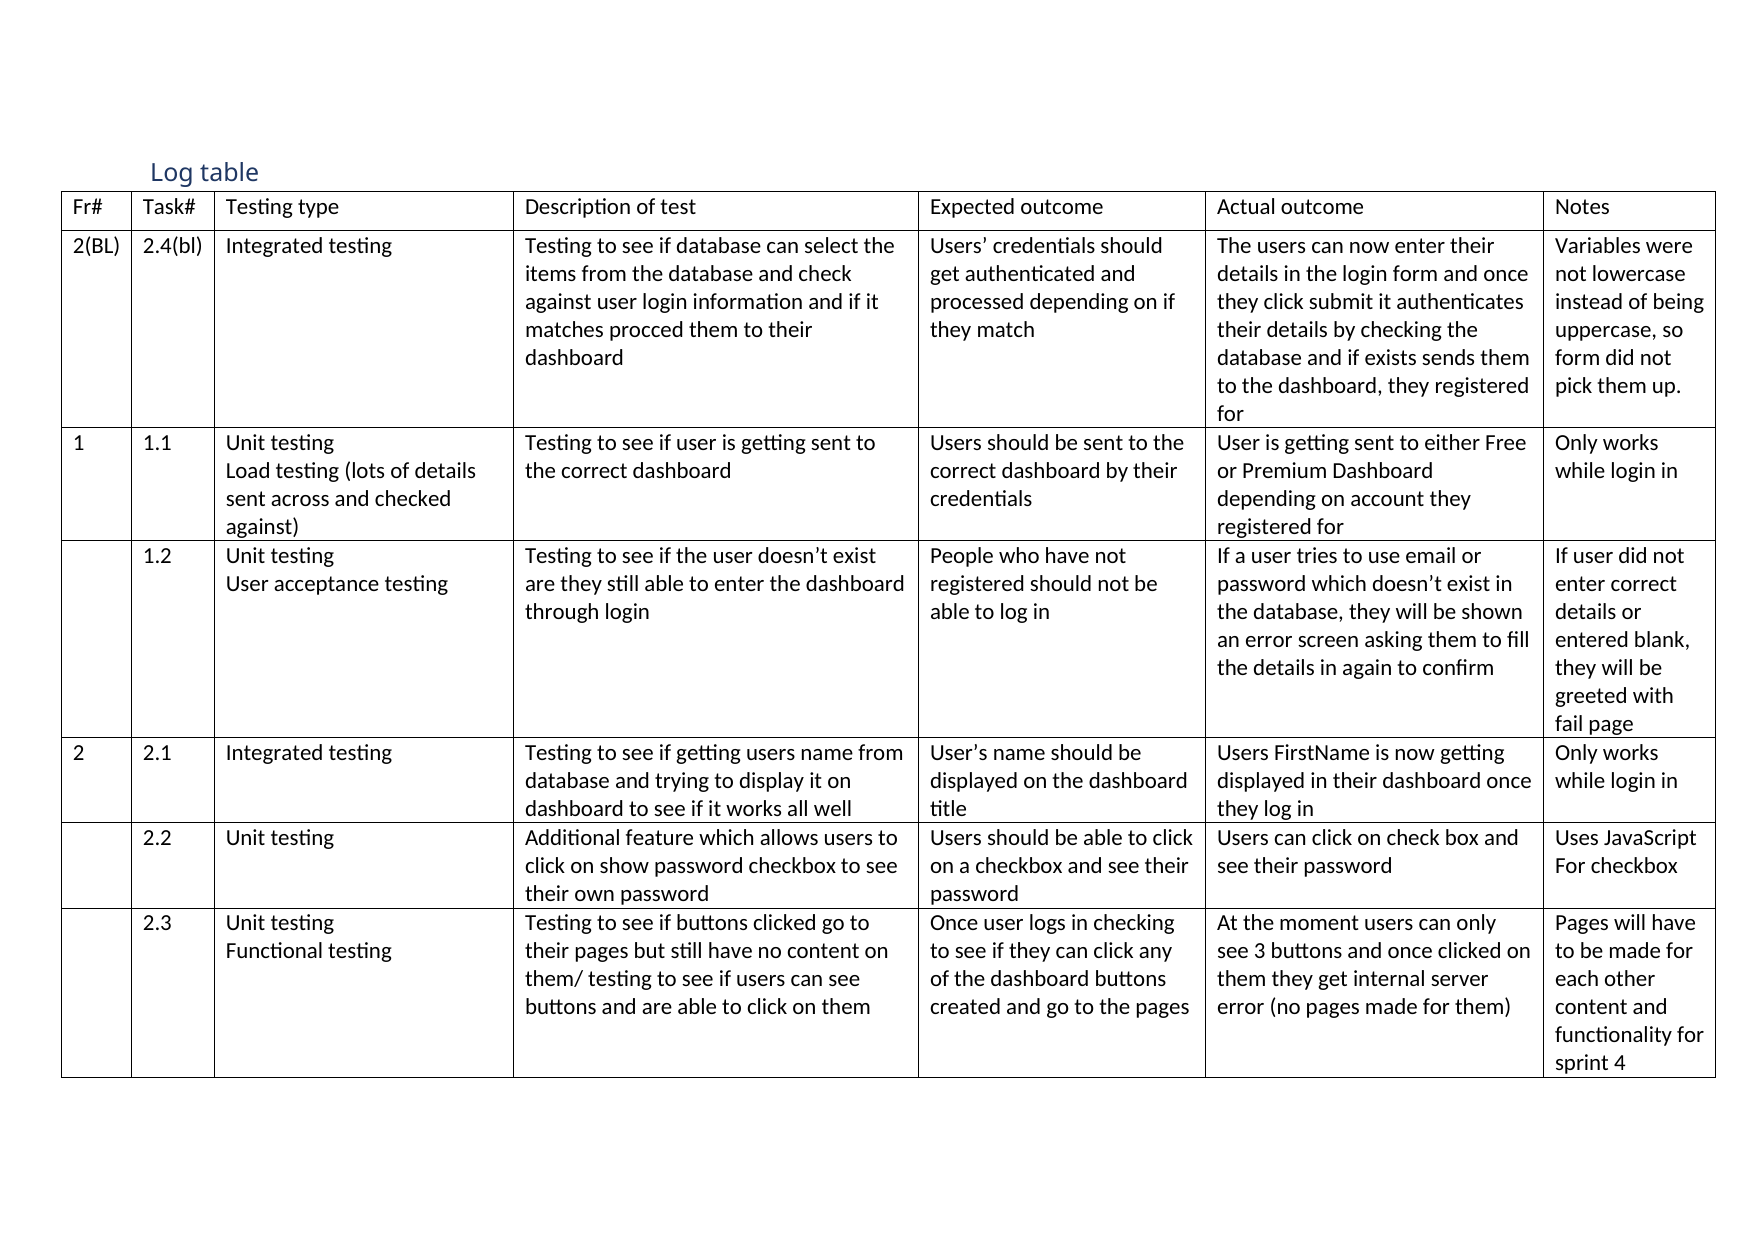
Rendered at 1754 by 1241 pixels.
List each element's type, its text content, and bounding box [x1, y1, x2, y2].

table_cell Testing to see if database can select the items from the database and check against user login information and if it matches procced them to their dashboard [514, 231, 918, 427]
subtitle Log table [150, 154, 1604, 188]
table_cell Testing to see if getting users name from database and trying to display it on dashboard to see if it works all well [514, 738, 918, 822]
table_header Expected outcome [919, 192, 1205, 230]
table_cell Testing to see if buttons clicked go to their pages but still have no content on them/ testing to see if users can see buttons and are able to click on them [514, 909, 918, 1077]
table_header Description of test [514, 192, 918, 230]
table_cell Users can click on check box and see their password [1206, 823, 1543, 907]
table_header Task# [132, 192, 214, 230]
table_cell Users’ credentials should get authenticated and processed depending on if they match [919, 231, 1205, 427]
table_cell Unit testing Functional testing [215, 909, 513, 1077]
table_cell Once user logs in checking to see if they can click any of the dashboard buttons created and go to the pages [919, 909, 1205, 1077]
table_cell [62, 823, 131, 907]
table_cell Only works while login in [1544, 428, 1715, 540]
table_cell At the moment users can only see 3 buttons and once clicked on them they get internal server error (no pages made for them) [1206, 909, 1543, 1077]
table_cell 2.2 [132, 823, 214, 907]
table_cell If a user tries to use email or password which doesn’t exist in the database, they will be shown an error screen asking them to fill the details in again to confirm [1206, 541, 1543, 737]
table_cell Integrated testing [215, 738, 513, 822]
table_cell User’s name should be displayed on the dashboard title [919, 738, 1205, 822]
table_cell 2 [62, 738, 131, 822]
table_cell People who have not registered should not be able to log in [919, 541, 1205, 737]
table_cell Uses JavaScript For checkbox [1544, 823, 1715, 907]
table_cell [62, 541, 131, 737]
table_cell 2.3 [132, 909, 214, 1077]
table_cell 2.1 [132, 738, 214, 822]
table_cell Additional feature which allows users to click on show password checkbox to see their own password [514, 823, 918, 907]
table_cell Unit testing User acceptance testing [215, 541, 513, 737]
table_cell Users should be sent to the correct dashboard by their credentials [919, 428, 1205, 540]
table_cell Unit testing Load testing (lots of details sent across and checked against) [215, 428, 513, 540]
table_cell 1.1 [132, 428, 214, 540]
table_cell 2.4(bl) [132, 231, 214, 427]
table_cell Users should be able to click on a checkbox and see their password [919, 823, 1205, 907]
table_cell Pages will have to be made for each other content and functionality for sprint 4 [1544, 909, 1715, 1077]
table_cell 1 [62, 428, 131, 540]
table_cell 2(BL) [62, 231, 131, 427]
table_header Testing type [215, 192, 513, 230]
table_cell 1.2 [132, 541, 214, 737]
table_cell The users can now enter their details in the login form and once they click submit it authenticates their details by checking the database and if exists sends them to the dashboard, they registered for [1206, 231, 1543, 427]
table_cell Integrated testing [215, 231, 513, 427]
table_header Actual outcome [1206, 192, 1543, 230]
table_header Fr# [62, 192, 131, 230]
table_cell Only works while login in [1544, 738, 1715, 822]
table_cell User is getting sent to either Free or Premium Dashboard depending on account they registered for [1206, 428, 1543, 540]
table_cell Testing to see if the user doesn’t exist are they still able to enter the dashboard through login [514, 541, 918, 737]
table_cell Testing to see if user is getting sent to the correct dashboard [514, 428, 918, 540]
table_cell Users FirstName is now getting displayed in their dashboard once they log in [1206, 738, 1543, 822]
table_cell Variables were not lowercase instead of being uppercase, so form did not pick them up. [1544, 231, 1715, 427]
table_cell If user did not enter correct details or entered blank, they will be greeted with fail page [1544, 541, 1715, 737]
table_header Notes [1544, 192, 1715, 230]
table_cell [62, 909, 131, 1077]
table_cell Unit testing [215, 823, 513, 907]
